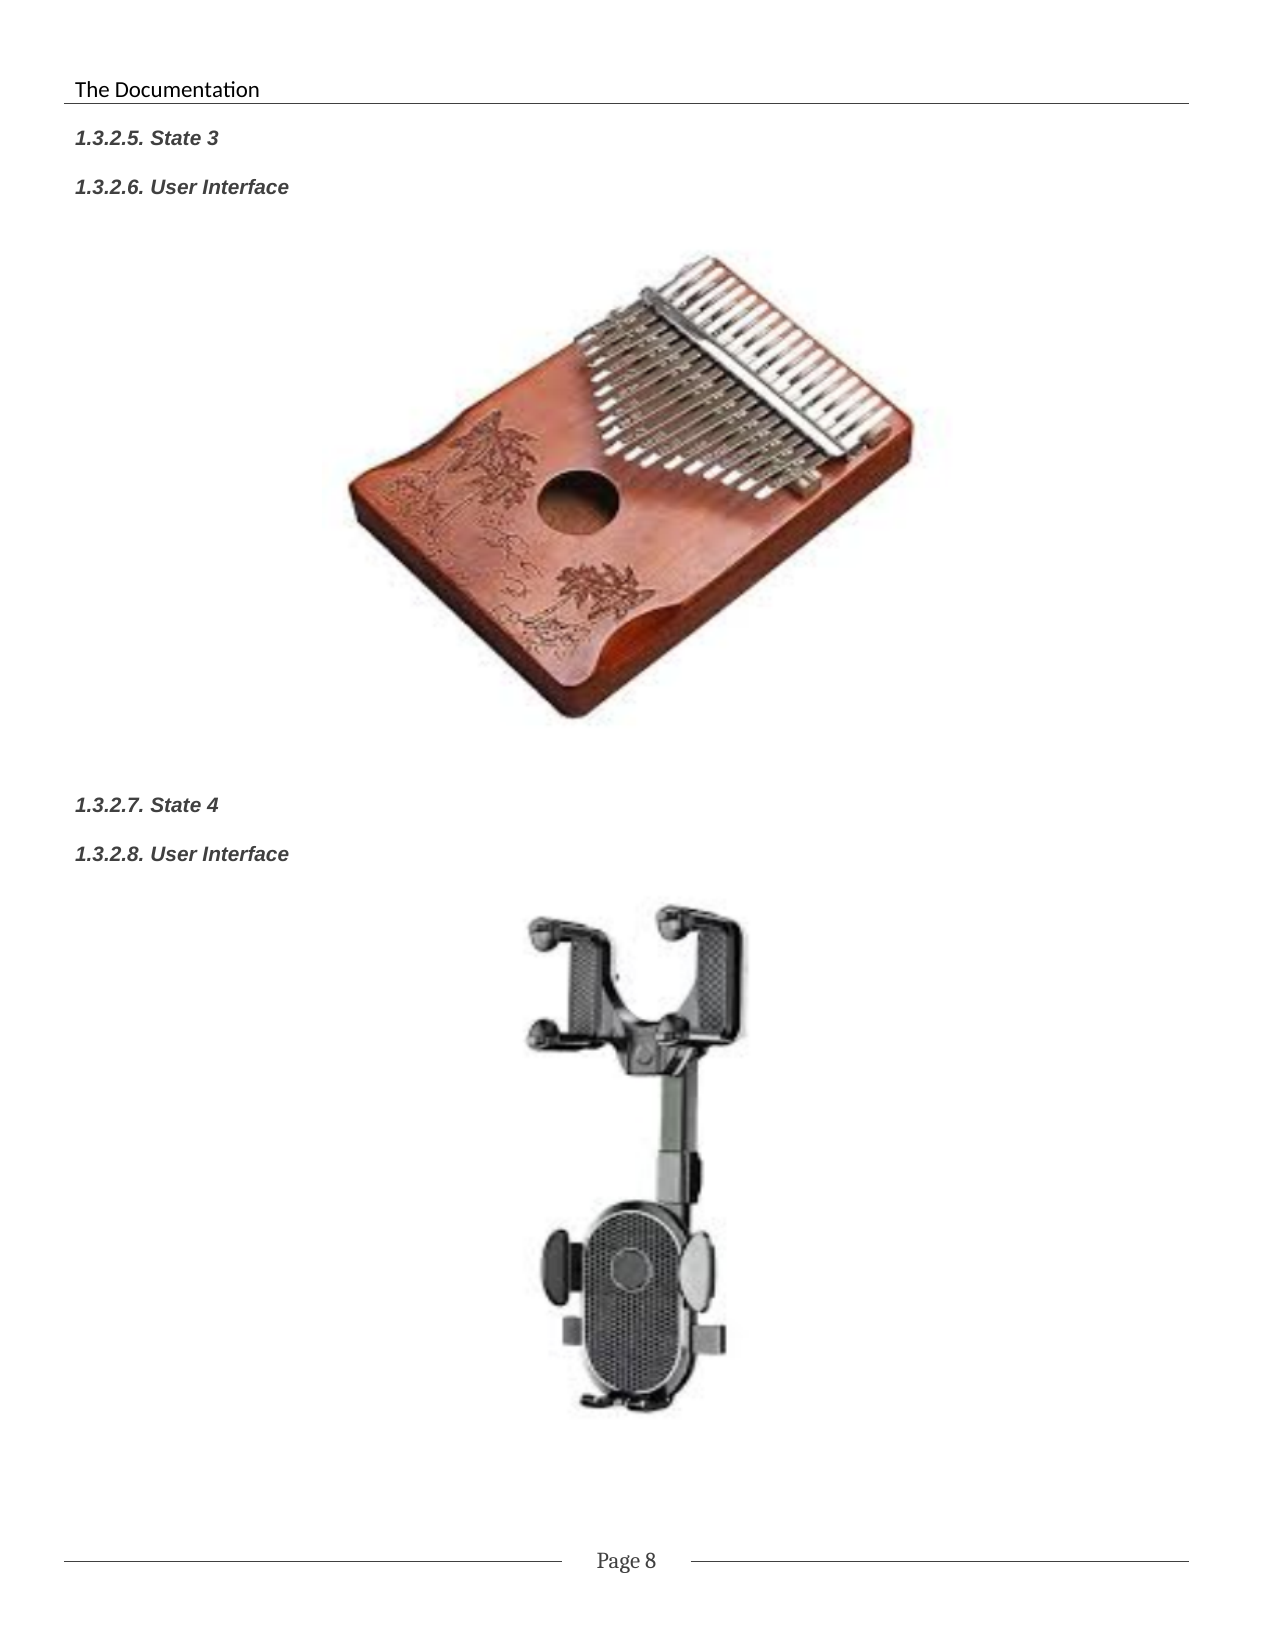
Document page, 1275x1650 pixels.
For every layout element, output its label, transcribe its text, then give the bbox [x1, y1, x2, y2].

subtitle User Interface [75, 175, 1200, 199]
subtitle State 3 [75, 126, 1200, 150]
subtitle User Interface [75, 841, 1200, 865]
subtitle State 4 [75, 792, 1200, 816]
